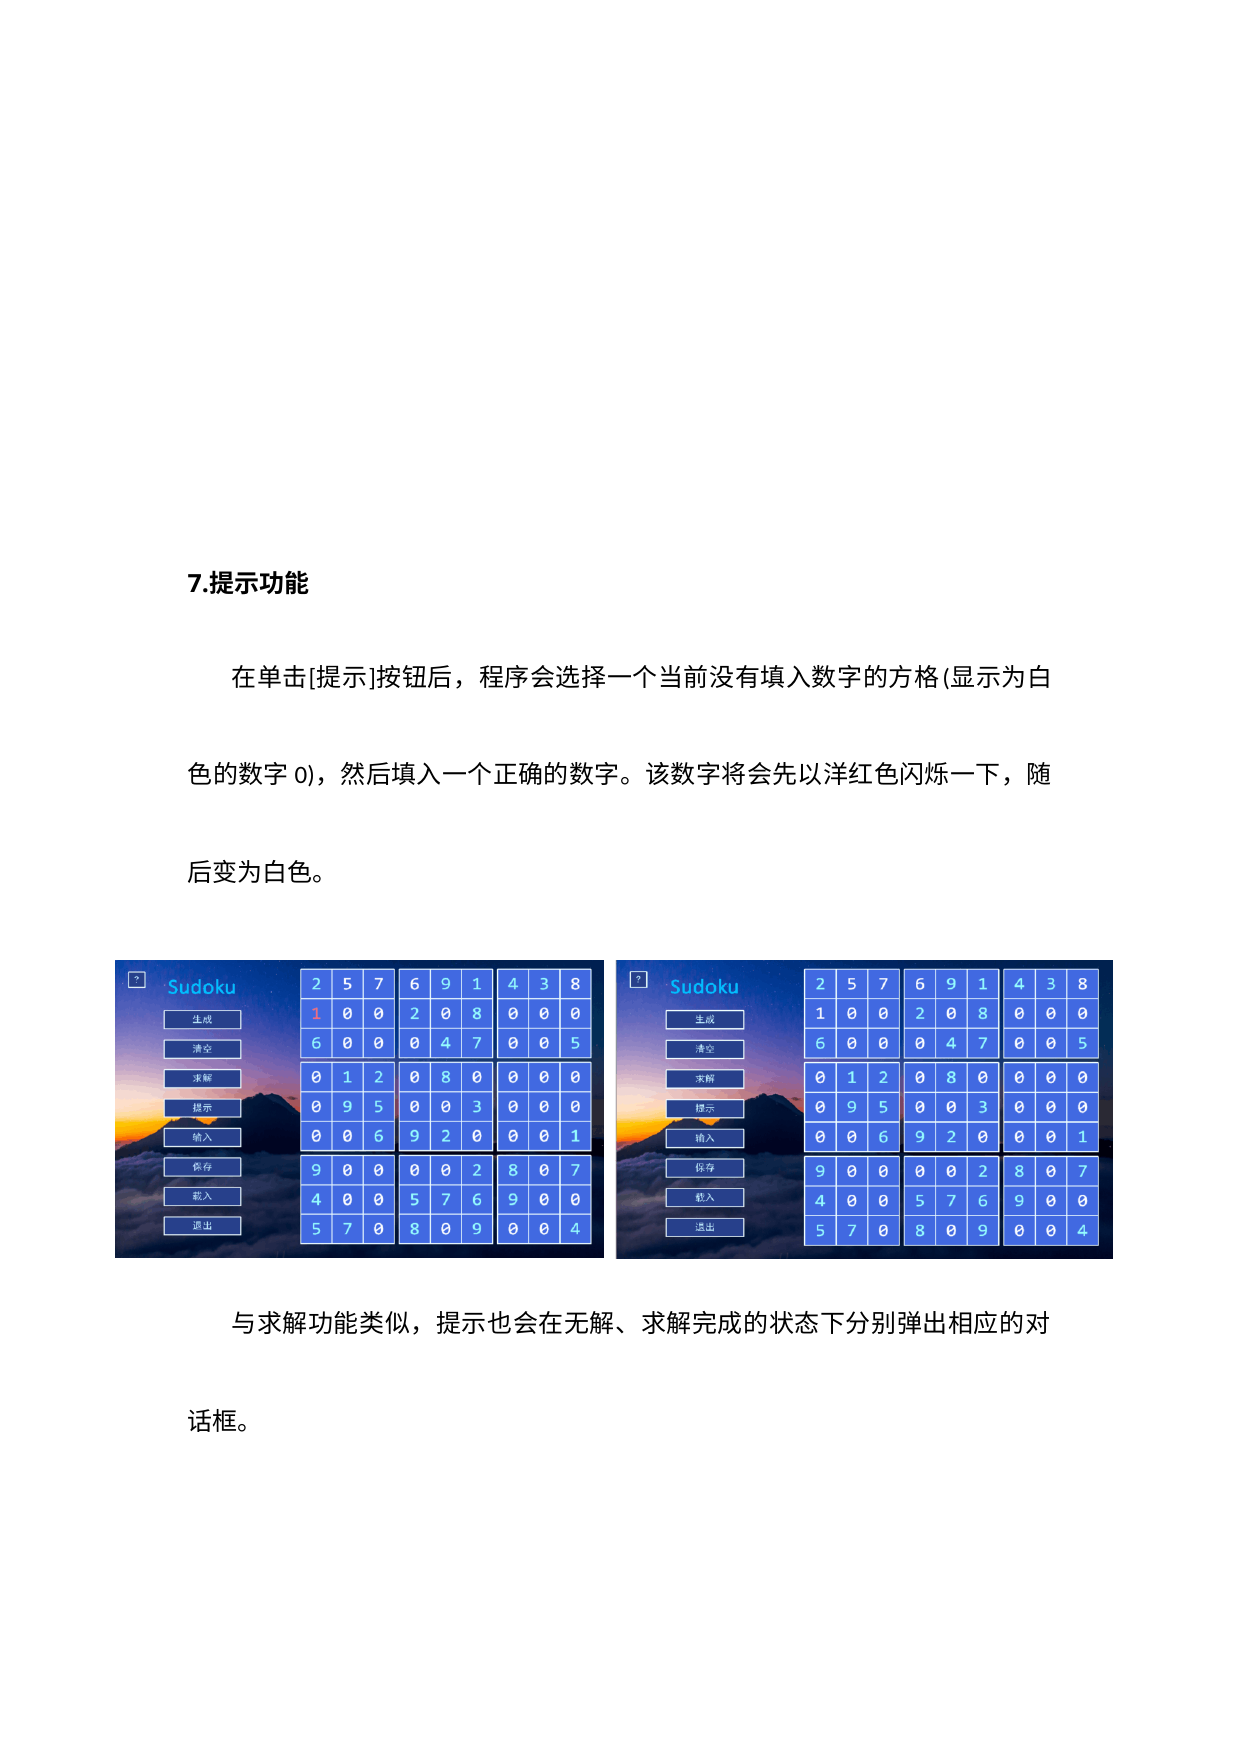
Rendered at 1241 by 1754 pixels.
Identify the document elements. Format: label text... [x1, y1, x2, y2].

picture [115, 960, 604, 1258]
text 与求解功能类似，提示也会在无解、求解完成的状态下分别弹出相应的对话框。 [187, 1289, 1053, 1452]
subtitle 7.提示功能 [187, 549, 1053, 614]
picture [615, 960, 1113, 1259]
text 在单击[提示]按钮后，程序会选择一个当前没有填入数字的方格(显示为白色的数字0)，然后填入一个正确的数字。该数字将会先以洋红色闪烁一下，随后变为白色。 [187, 643, 1053, 903]
